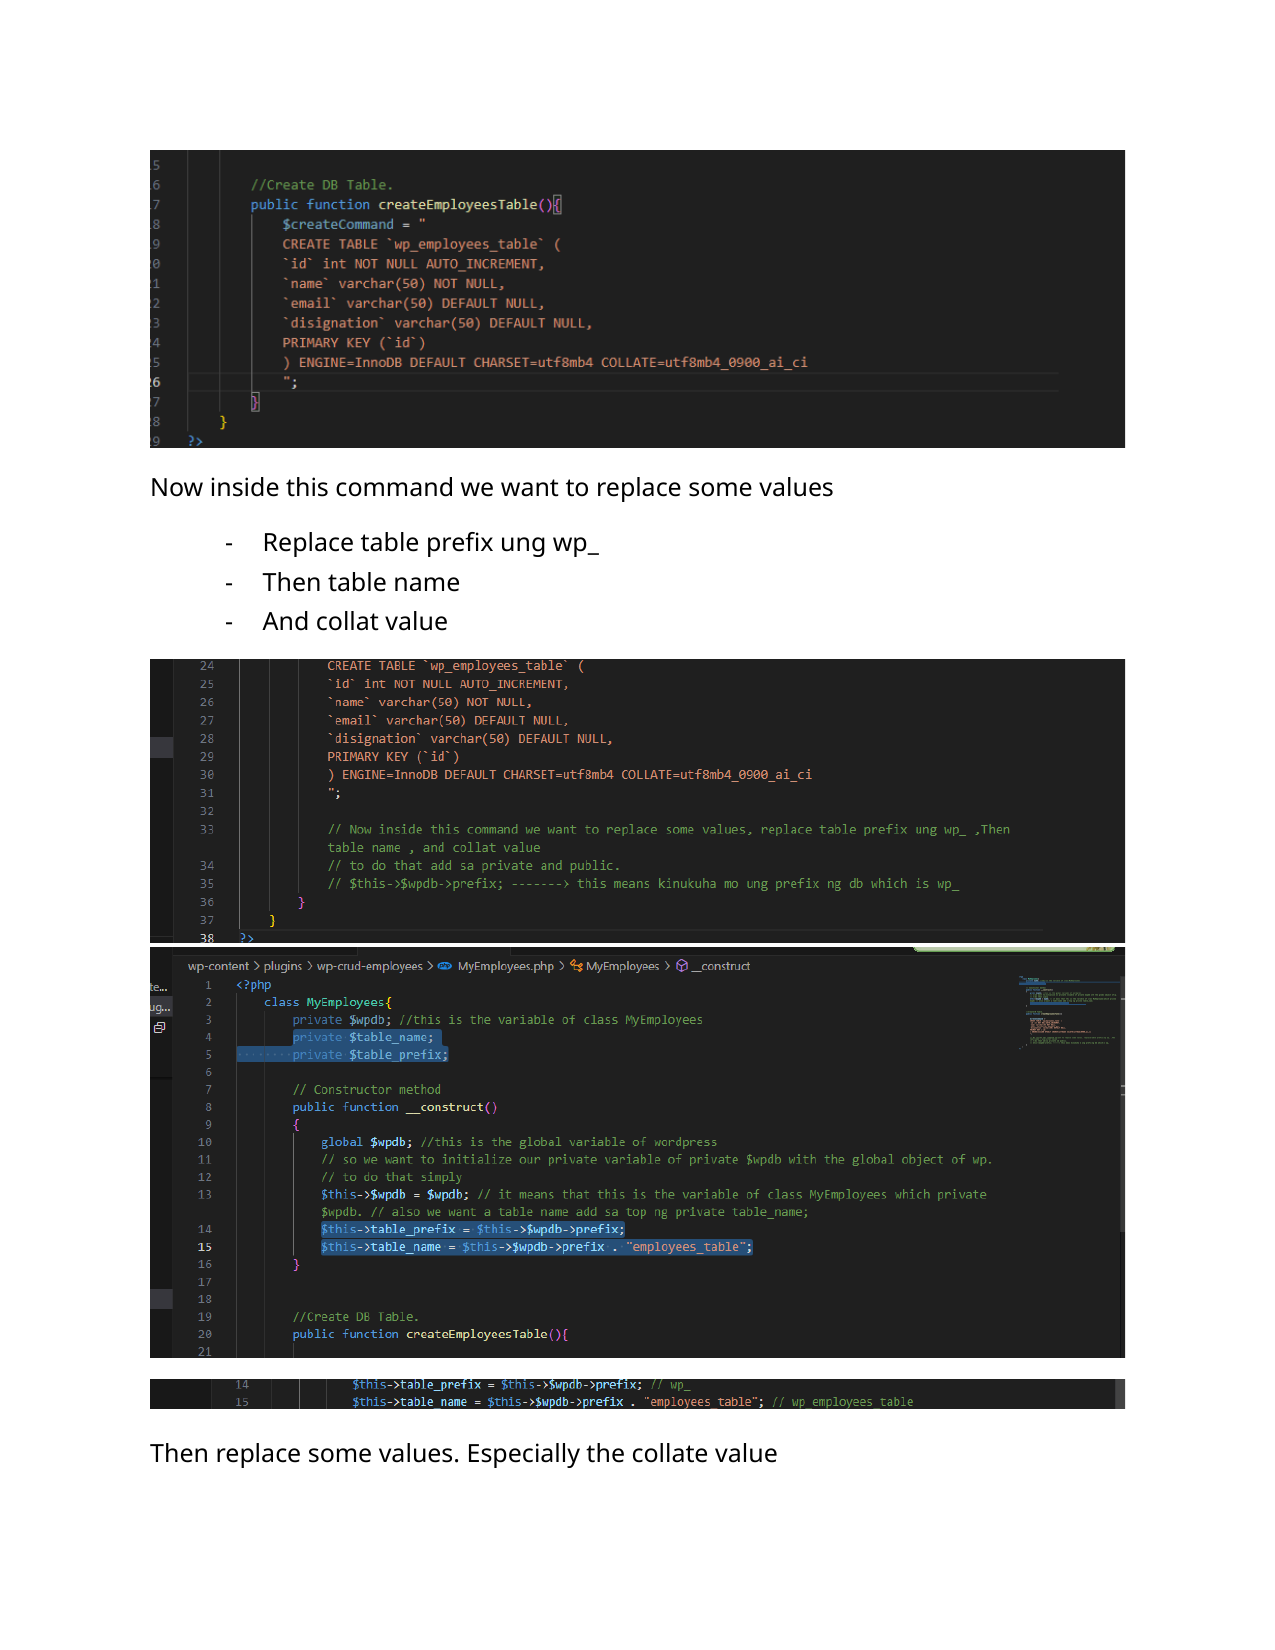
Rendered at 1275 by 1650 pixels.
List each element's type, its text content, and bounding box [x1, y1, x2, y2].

text Then replace some values. Especially the collate value [150, 1436, 1125, 1470]
picture [150, 947, 1125, 1358]
picture [150, 150, 1125, 448]
text Now inside this command we want to replace some values [150, 469, 1125, 503]
picture [150, 1379, 1125, 1409]
list Replace table prefix ung wp_ [225, 525, 1125, 559]
picture [150, 659, 1125, 943]
list Then table name [225, 564, 1125, 598]
list And collat value [225, 603, 1125, 637]
